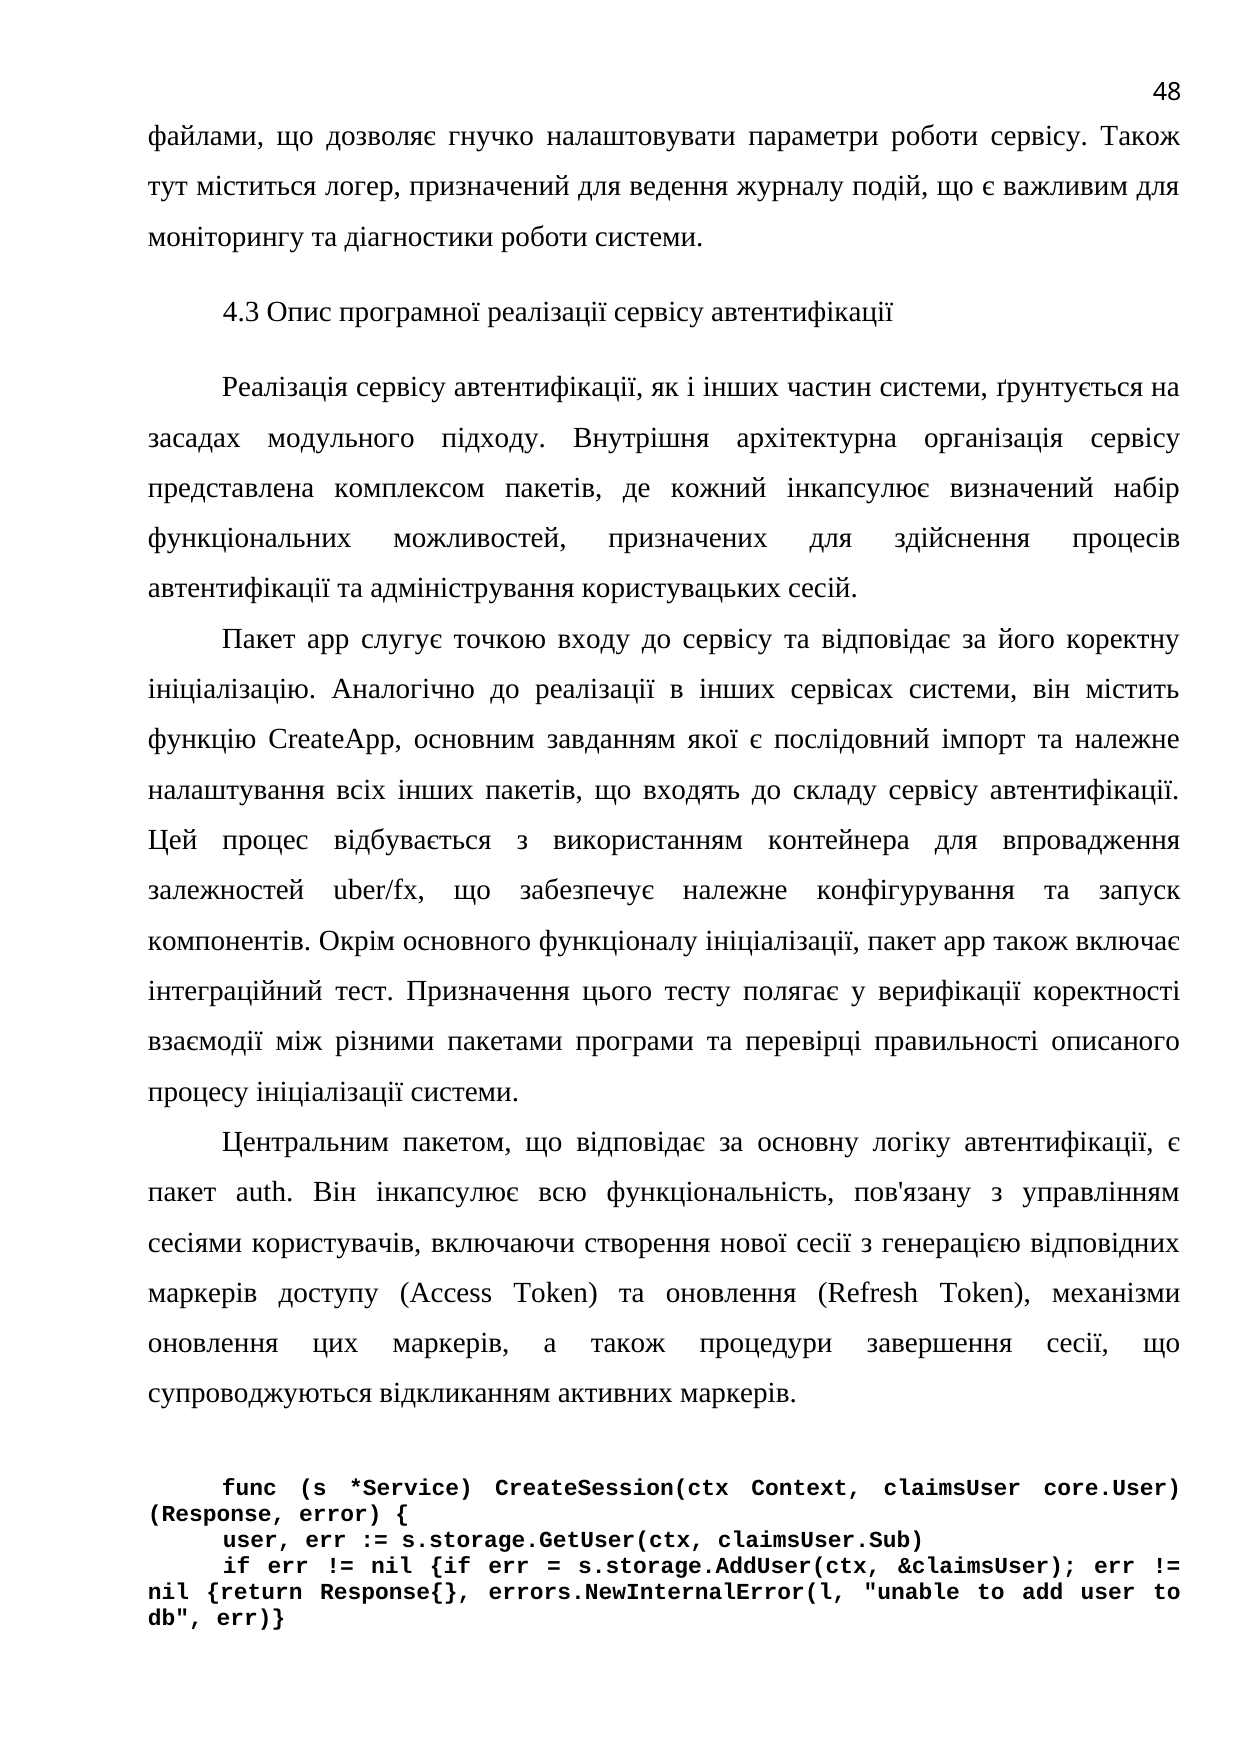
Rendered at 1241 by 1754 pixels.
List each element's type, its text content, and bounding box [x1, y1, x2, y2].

text Центральним пакетом, що відповідає за основну логіку автентифікації, є пакет auth. Він інкапсулює всю функціональність, пов'язану з управлінням сесіями користувачів, включаючи створення нової сесії з генерацією відповідних маркерів доступу (Access Token) та оновлення (Refresh Token), механізми оновлення цих маркерів, а також процедури завершення сесії, що супроводжуються відкликанням активних маркерів. [148, 1124, 1181, 1409]
text func (s *Service) CreateSession(ctx Context, claimsUser core.User) (Response, error) { [148, 1476, 1181, 1528]
text Пакет app слугує точкою входу до сервісу та відповідає за його коректну ініціалізацію. Аналогічно до реалізації в інших сервісах системи, він містить функцію CreateApp, основним завданням якої є послідовний імпорт та належне налаштування всіх інших пакетів, що входять до складу сервісу автентифікації. Цей процес відбувається з використанням контейнера для впровадження залежностей uber/fx, що забезпечує належне конфігурування та запуск компонентів. Окрім основного функціоналу ініціалізації, пакет app також включає інтеграційний тест. Призначення цього тесту полягає у верифікації коректності взаємодії між різними пакетами програми та перевірці правильності описаного процесу ініціалізації системи. [148, 621, 1181, 1107]
text user, err := s.storage.GetUser(ctx, claimsUser.Sub) [148, 1528, 1181, 1554]
text if err != nil {if err = s.storage.AddUser(ctx, &claimsUser); err != nil {return Response{}, errors.NewInternalError(l, "unable to add user to db", err)} [148, 1554, 1181, 1632]
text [148, 118, 1181, 252]
subtitle 4.3 Опис програмної реалізації сервісу автентифікації [148, 294, 1181, 328]
text Реалізація сервісу автентифікації, як і інших частин системи, ґрунтується на засадах модульного підходу. Внутрішня архітектурна організація сервісу представлена комплексом пакетів, де кожний інкапсулює визначений набір функціональних можливостей, призначених для здійснення процесів автентифікації та адміністрування користувацьких сесій. [148, 369, 1181, 604]
